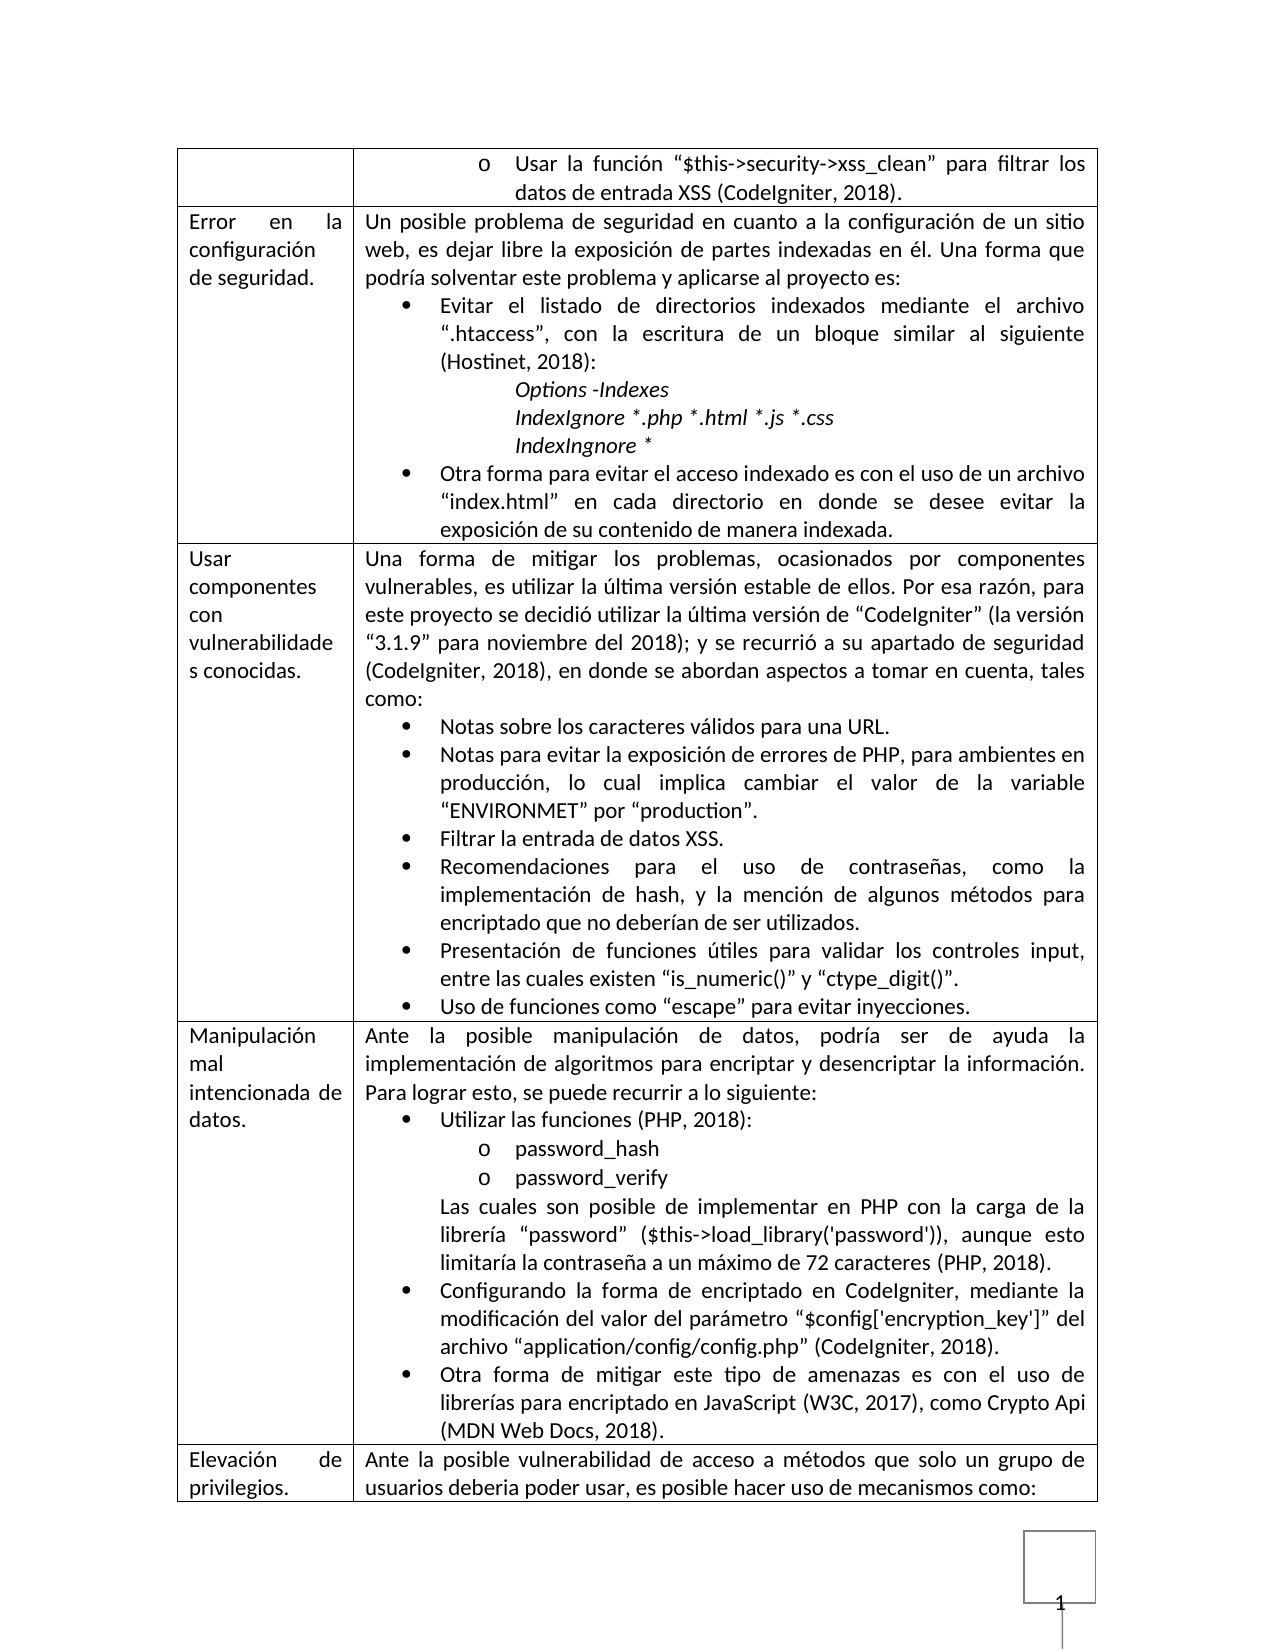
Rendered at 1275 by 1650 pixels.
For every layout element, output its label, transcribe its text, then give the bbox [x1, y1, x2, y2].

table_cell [354, 149, 1097, 206]
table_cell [178, 1445, 353, 1501]
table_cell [178, 149, 353, 206]
table_cell Ante la posible manipulación de datos, podría ser de ayuda la implementación de algoritmos para encriptar y desencriptar la información. Para lograr esto, se puede recurrir a lo siguiente: Utilizar las funciones : password_hash password_verify Las cuales son posible de implementar en PHP con la carga de la librería “password” ($this->load_library('password')), aunque esto limitaría la contraseña a un máximo de 72 caracteres . Configurando la forma de encriptado en CodeIgniter, mediante la modificación del valor del parámetro “$config['encryption_key']” del archivo “application/config/config.php” . Otra forma de mitigar este tipo de amenazas es con el uso de librerías para encriptado en JavaScript , como Crypto Api . [354, 1022, 1097, 1444]
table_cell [354, 1445, 1097, 1501]
table_cell Una forma de mitigar los problemas, ocasionados por componentes vulnerables, es utilizar la última versión estable de ellos. Por esa razón, para este proyecto se decidió utilizar la última versión de “CodeIgniter” (la versión “3.1.9” para noviembre del 2018); y se recurrió a su apartado de seguridad , en donde se abordan aspectos a tomar en cuenta, tales como: Notas sobre los caracteres válidos para una URL. Notas para evitar la exposición de errores de PHP, para ambientes en producción, lo cual implica cambiar el valor de la variable “ENVIRONMET” por “production”. Filtrar la entrada de datos XSS. Recomendaciones para el uso de contraseñas, como la implementación de hash, y la mención de algunos métodos para encriptado que no deberían de ser utilizados. Presentación de funciones útiles para validar los controles input, entre las cuales existen “is_numeric()” y “ctype_digit()”. Uso de funciones como “escape” para evitar inyecciones. [354, 544, 1097, 1021]
table_cell Manipulación mal intencionada de datos. [178, 1022, 353, 1444]
table_cell Error en la configuración de seguridad. [178, 207, 353, 543]
table_cell Un posible problema de seguridad en cuanto a la configuración de un sitio web, es dejar libre la exposición de partes indexadas en él. Una forma que podría solventar este problema y aplicarse al proyecto es: Evitar el listado de directorios indexados mediante el archivo “.htaccess”, con la escritura de un bloque similar al siguiente : Options -Indexes IndexIgnore *.php *.html *.js *.css IndexIngnore * Otra forma para evitar el acceso indexado es con el uso de un archivo “index.html” en cada directorio en donde se desee evitar la exposición de su contenido de manera indexada. [354, 207, 1097, 543]
table_cell Usar componentes con vulnerabilidades conocidas. [178, 544, 353, 1021]
